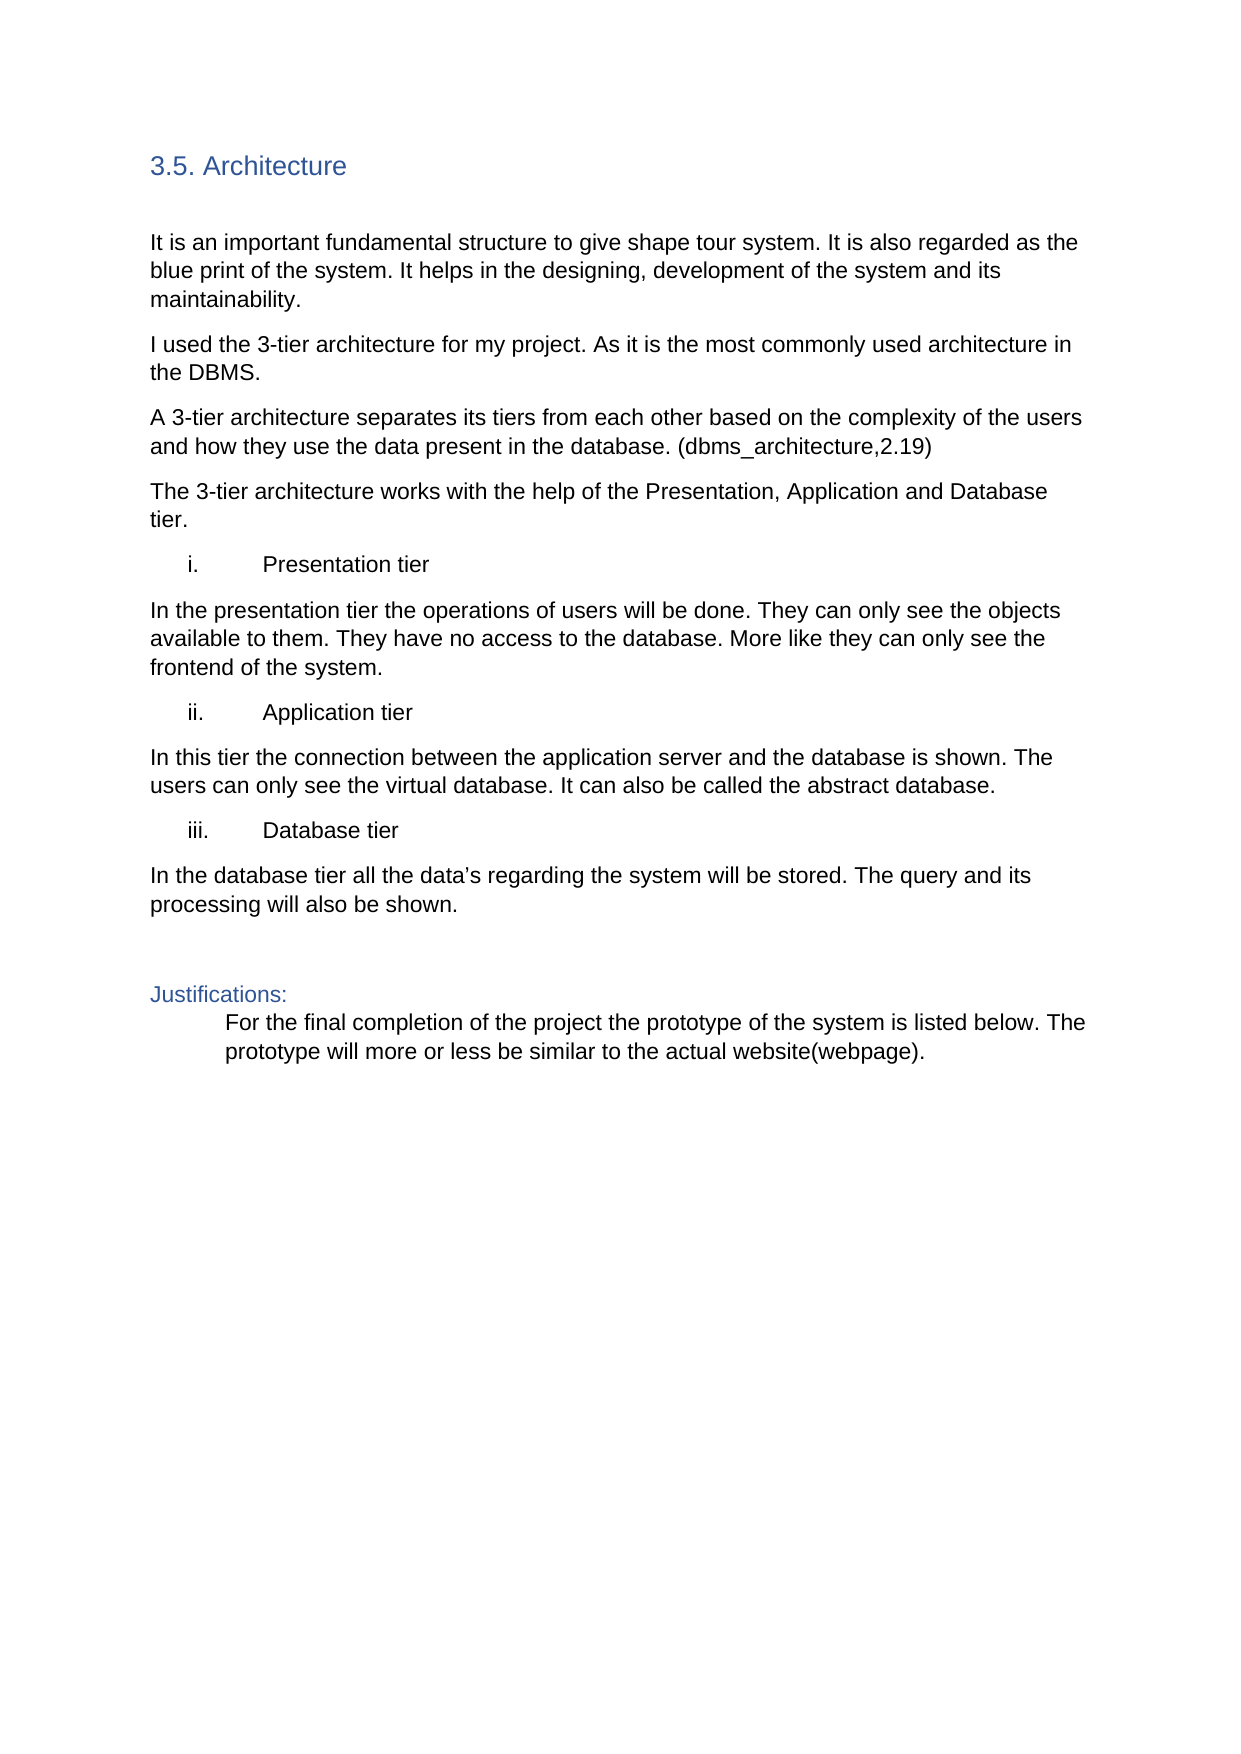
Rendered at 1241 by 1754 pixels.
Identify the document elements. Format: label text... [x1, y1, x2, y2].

subtitle 3.5. Architecture [150, 150, 1090, 181]
text The 3-tier architecture works with the help of the Presentation, Application and Database tier. [150, 478, 1090, 533]
text A 3-tier architecture separates its tiers from each other based on the complexity of the users and how they use the data present in the database. (dbms_architecture,2.19) [150, 404, 1090, 459]
text It is an important fundamental structure to give shape tour system. It is also regarded as the blue print of the system. It helps in the designing, development of the system and its maintainability. [150, 229, 1090, 312]
list Application tier [187, 698, 1090, 725]
text In the database tier all the data’s regarding the system will be stored. The query and its processing will also be shown. [150, 862, 1090, 917]
text I used the 3-tier architecture for my project. As it is the most commonly used architecture in the DBMS. [150, 331, 1090, 386]
text For the final completion of the project the prototype of the system is listed below. The prototype will more or less be similar to the actual website(webpage). [225, 1009, 1090, 1064]
list Database tier [187, 817, 1090, 843]
text In this tier the connection between the application server and the database is shown. The users can only see the virtual database. It can also be called the abstract database. [150, 744, 1090, 798]
text In the presentation tier the operations of users will be done. They can only see the objects available to them. They have no access to the database. More like they can only see the frontend of the system. [150, 597, 1090, 680]
list Presentation tier [187, 551, 1090, 578]
subtitle Justifications: [150, 981, 1090, 1007]
